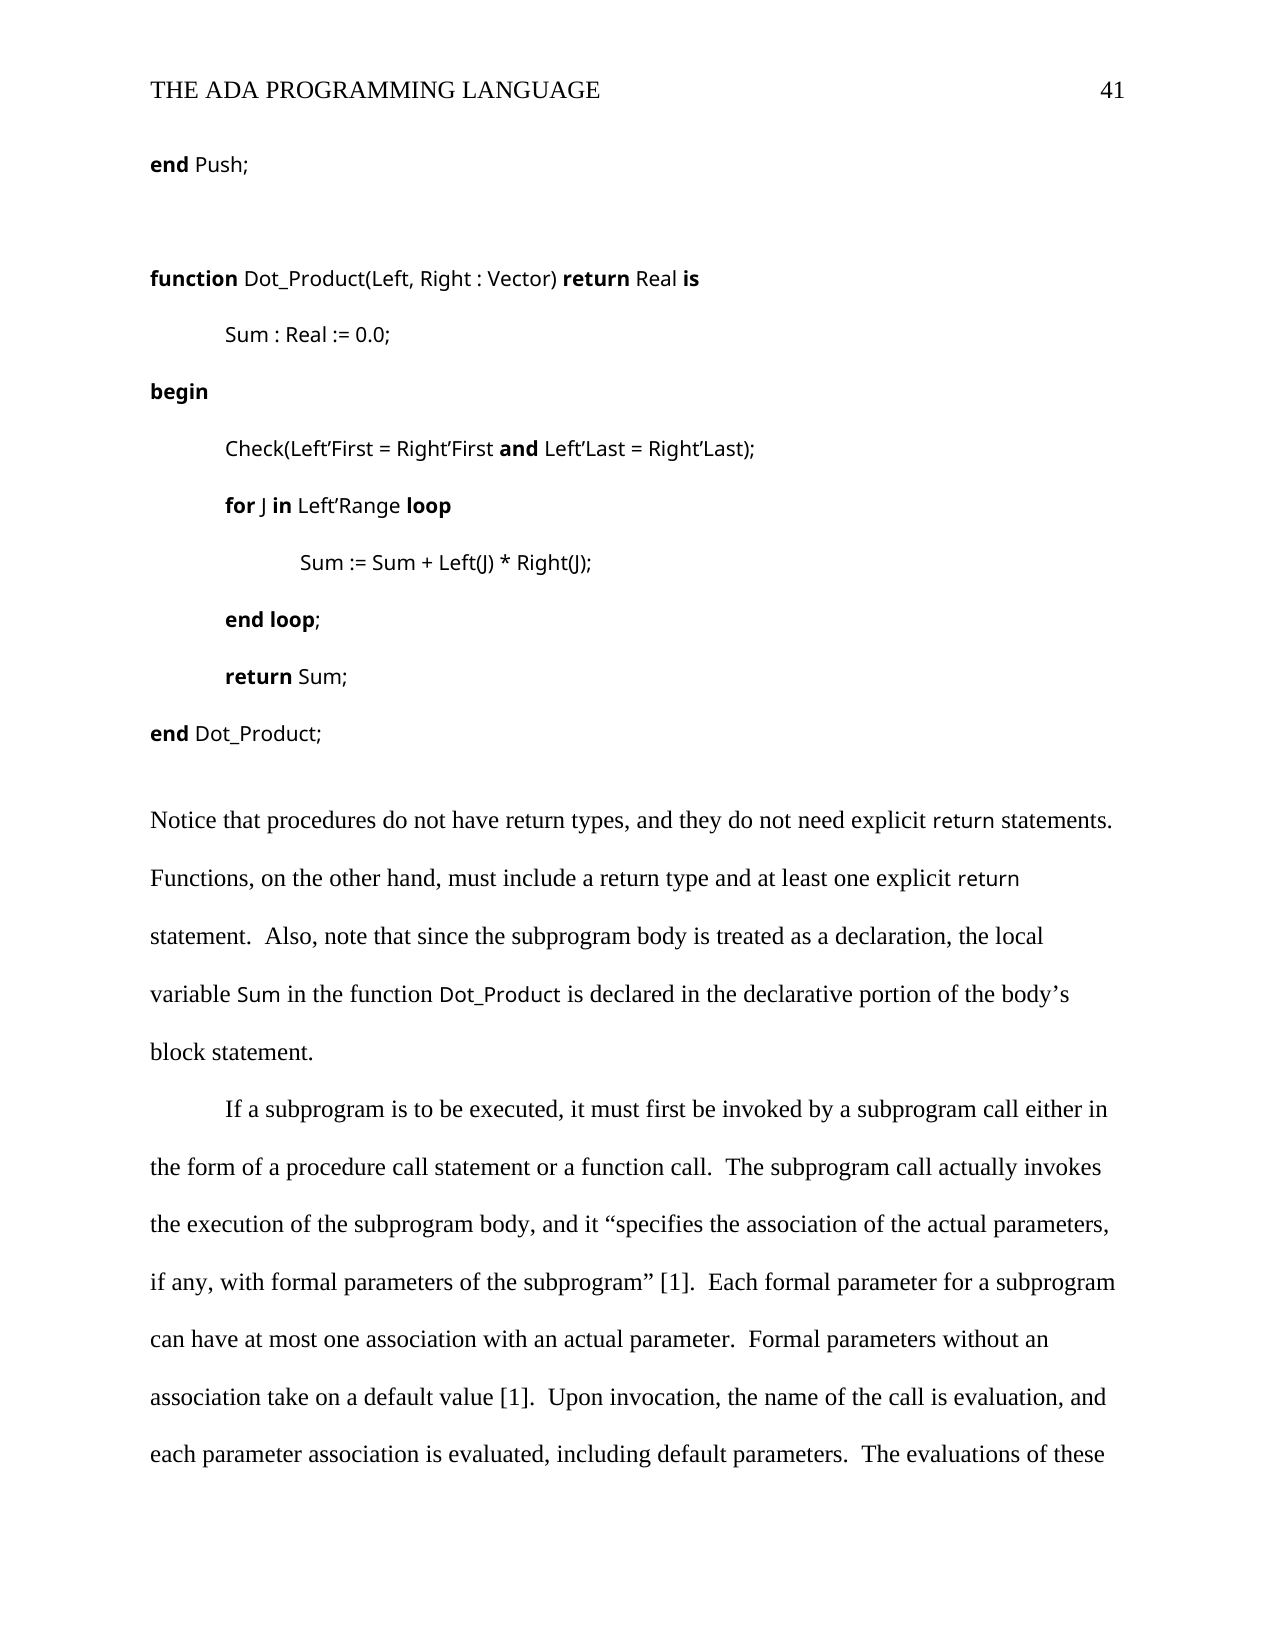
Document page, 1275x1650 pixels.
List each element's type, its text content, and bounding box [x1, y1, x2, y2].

text Sum : Real := 0.0; [150, 321, 1125, 349]
text end Dot_Product; [150, 719, 1125, 747]
text begin [150, 377, 1125, 406]
text end Push; [150, 150, 1125, 178]
text Sum := Sum + Left(J) * Right(J); [150, 548, 1125, 577]
text function Dot_Product(Left, Right : Vector) return Real is [150, 264, 1125, 292]
text for J in Left’Range loop [150, 491, 1125, 520]
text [150, 1094, 1125, 1468]
text Check(Left’First = Right’First and Left’Last = Right’Last); [150, 434, 1125, 463]
text end loop; [150, 605, 1125, 633]
text Notice that procedures do not have return types, and they do not need explicit return statements. Functions, on the other hand, must include a return type and at least one explicit return statement. Also, note that since the subprogram body is treated as a declaration, the local variable Sum in the function Dot_Product is declared in the declarative portion of the body’s block statement. [150, 805, 1125, 1066]
text return Sum; [150, 662, 1125, 690]
